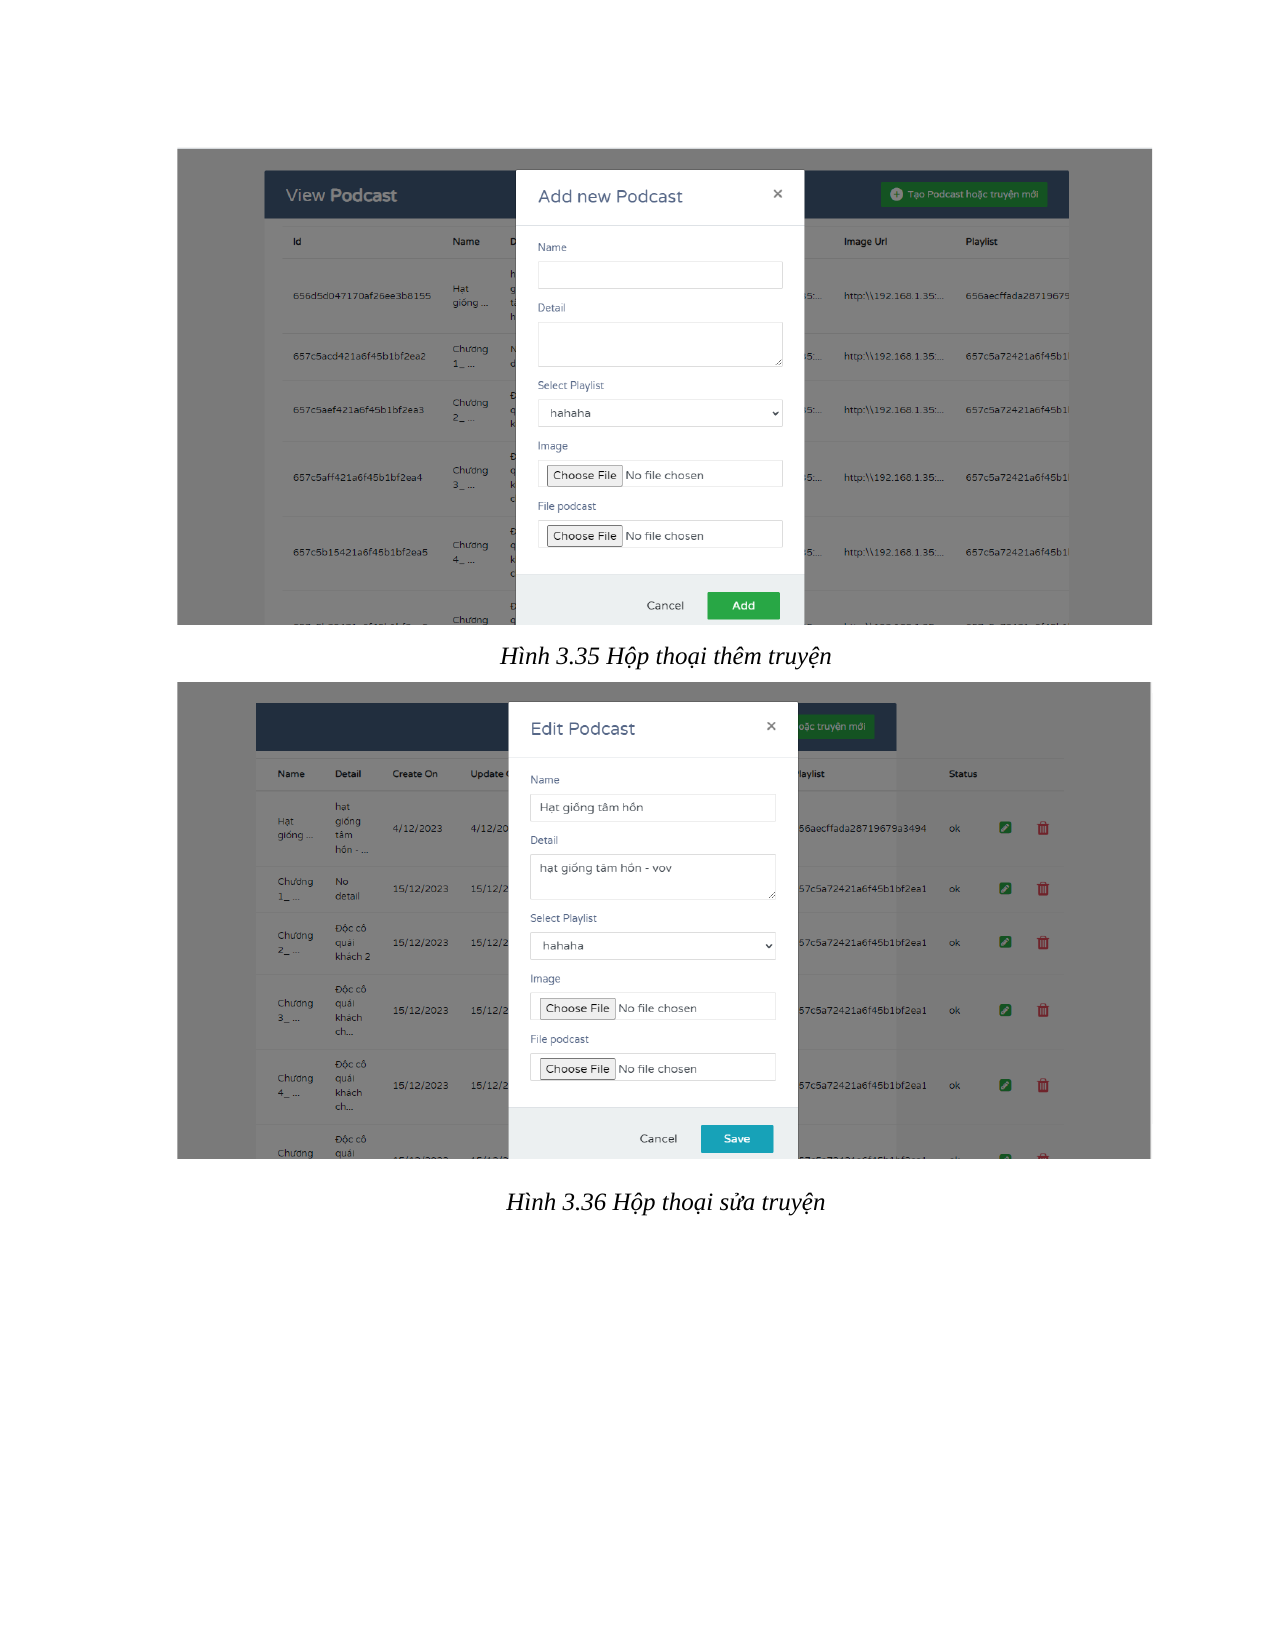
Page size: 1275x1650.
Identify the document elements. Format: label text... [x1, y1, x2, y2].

picture [177, 147, 1153, 625]
picture [177, 682, 1153, 1159]
